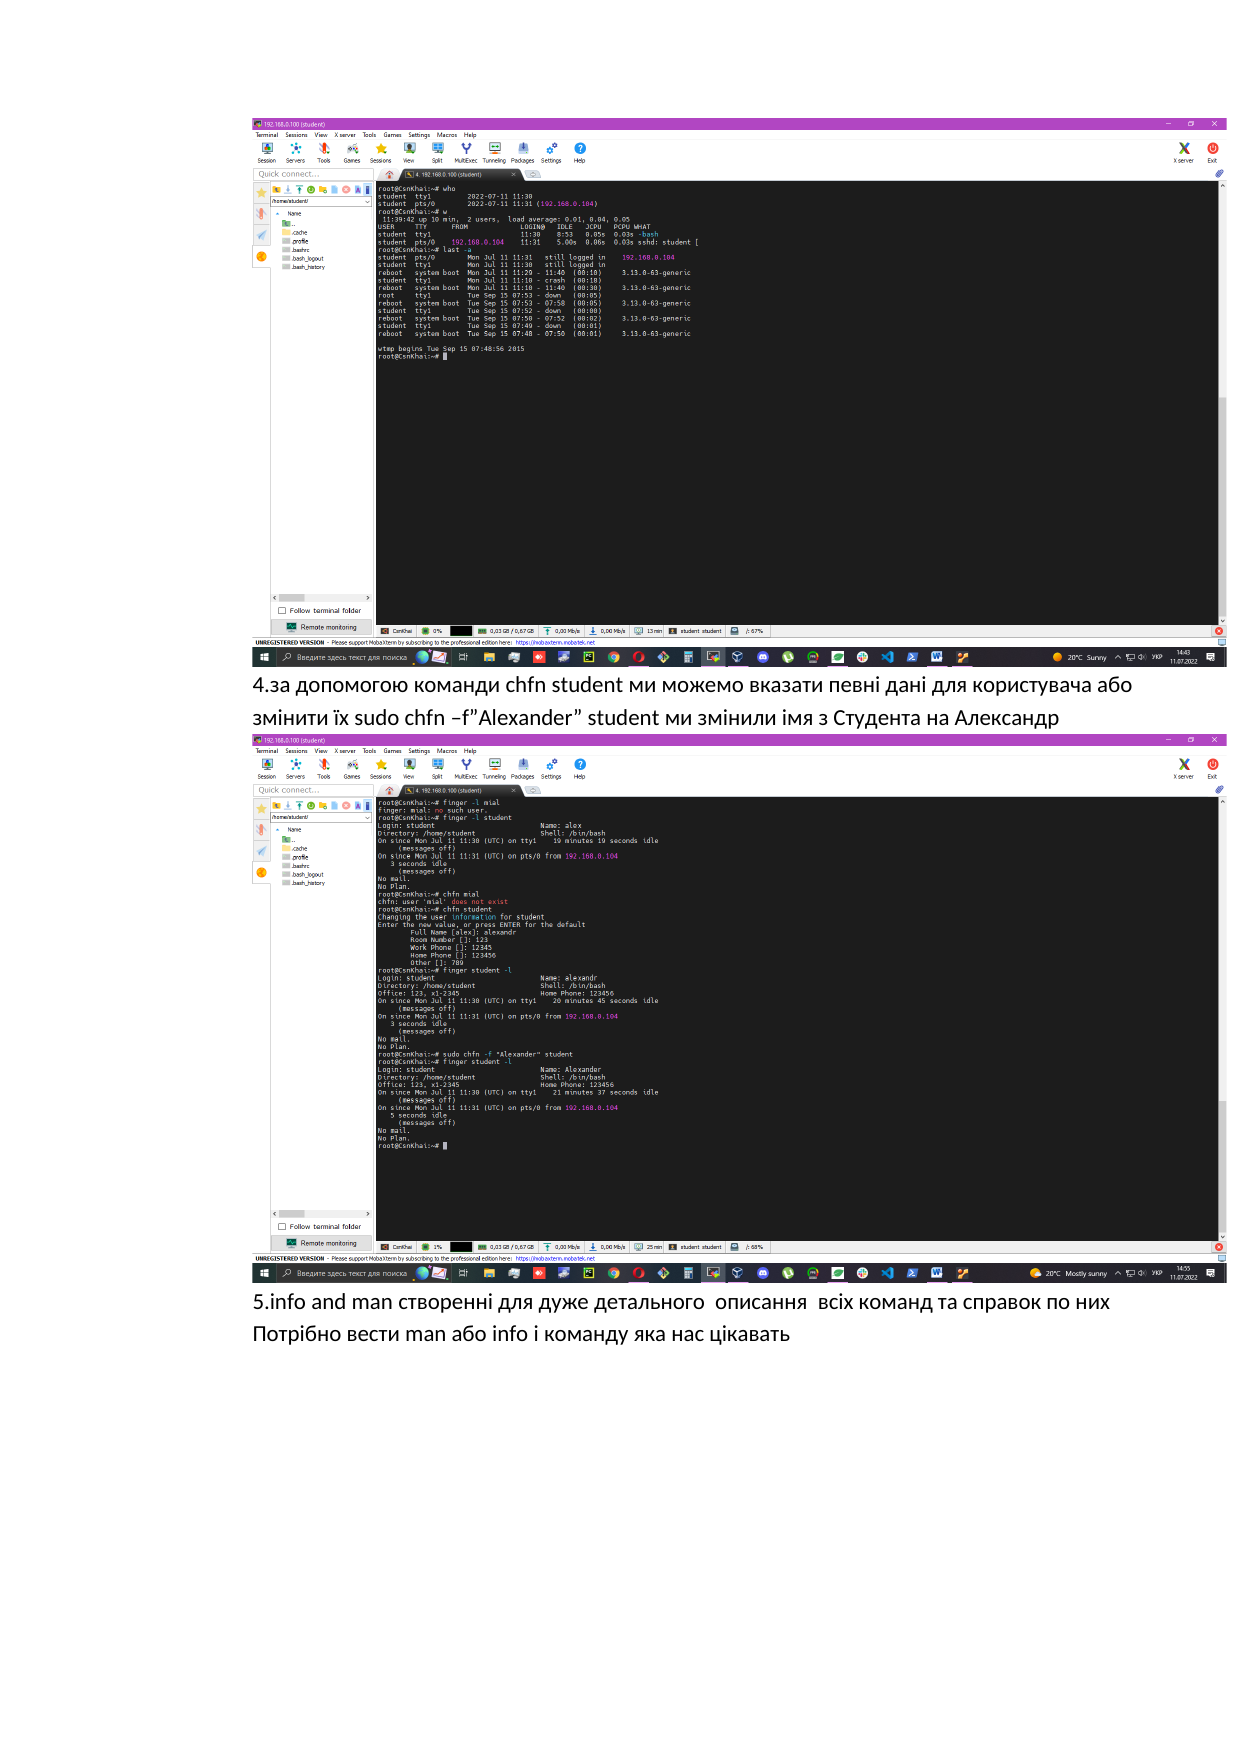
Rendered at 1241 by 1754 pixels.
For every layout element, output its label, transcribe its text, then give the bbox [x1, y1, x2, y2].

list 5.info and man створенні для дуже детального описання всіх команд та справок по них [252, 1287, 1152, 1315]
picture [252, 734, 1227, 1283]
list Потрібно вести man або info і команду яка нас цікавать [252, 1319, 1152, 1347]
picture [252, 118, 1227, 667]
list 4.за допомогою команди chfn student ми можемо вказати певні дані для користувача або змінити їх sudo chfn –f”Alexander” student ми змінили імя з Студента на Александр [252, 670, 1152, 731]
